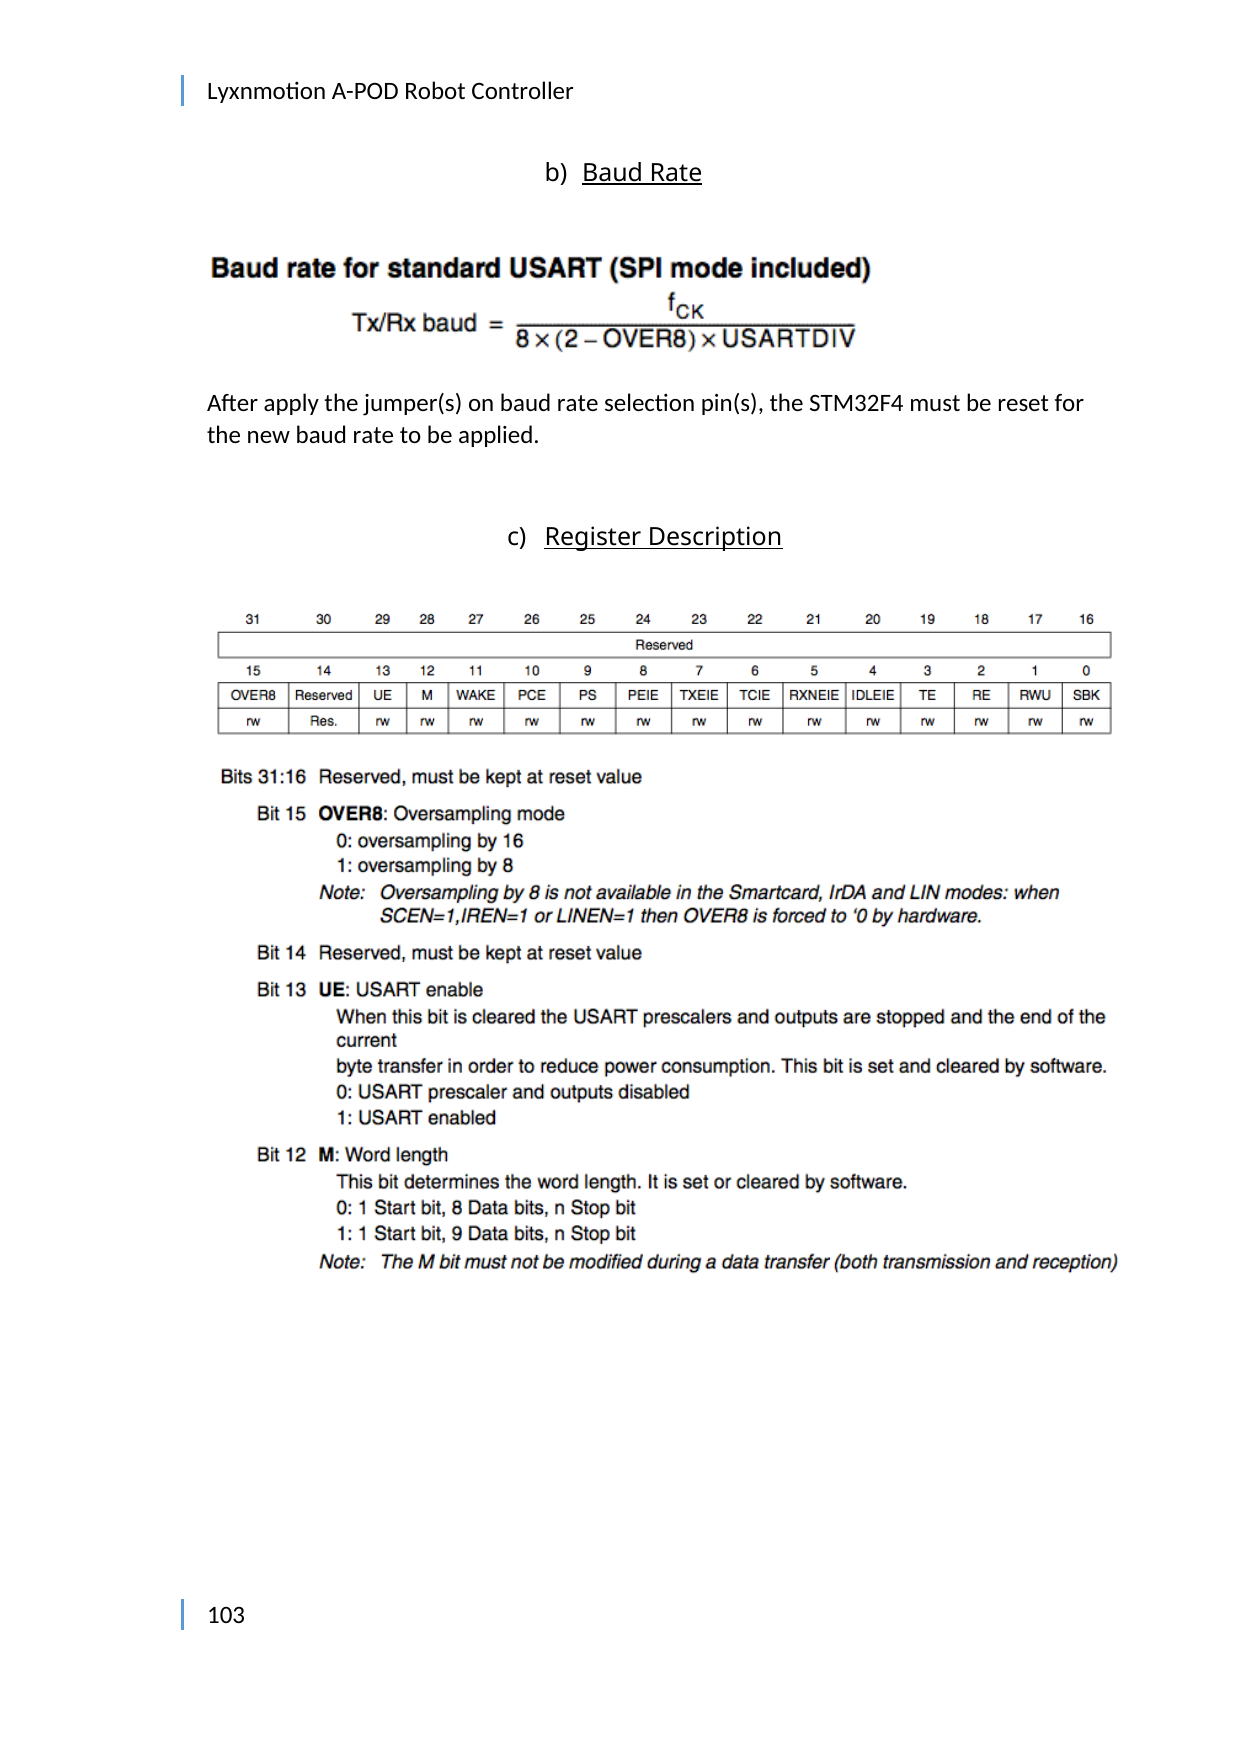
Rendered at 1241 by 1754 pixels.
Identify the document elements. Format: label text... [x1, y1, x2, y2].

subtitle Register Description [507, 519, 1122, 553]
picture [206, 765, 1123, 1276]
picture [206, 605, 1123, 747]
picture [206, 241, 890, 368]
subtitle Baud Rate [544, 155, 1122, 189]
text After apply the jumper(s) on baud rate selection pin(s), the STM32F4 must be reset for the new baud rate to be applied. [207, 387, 1122, 450]
